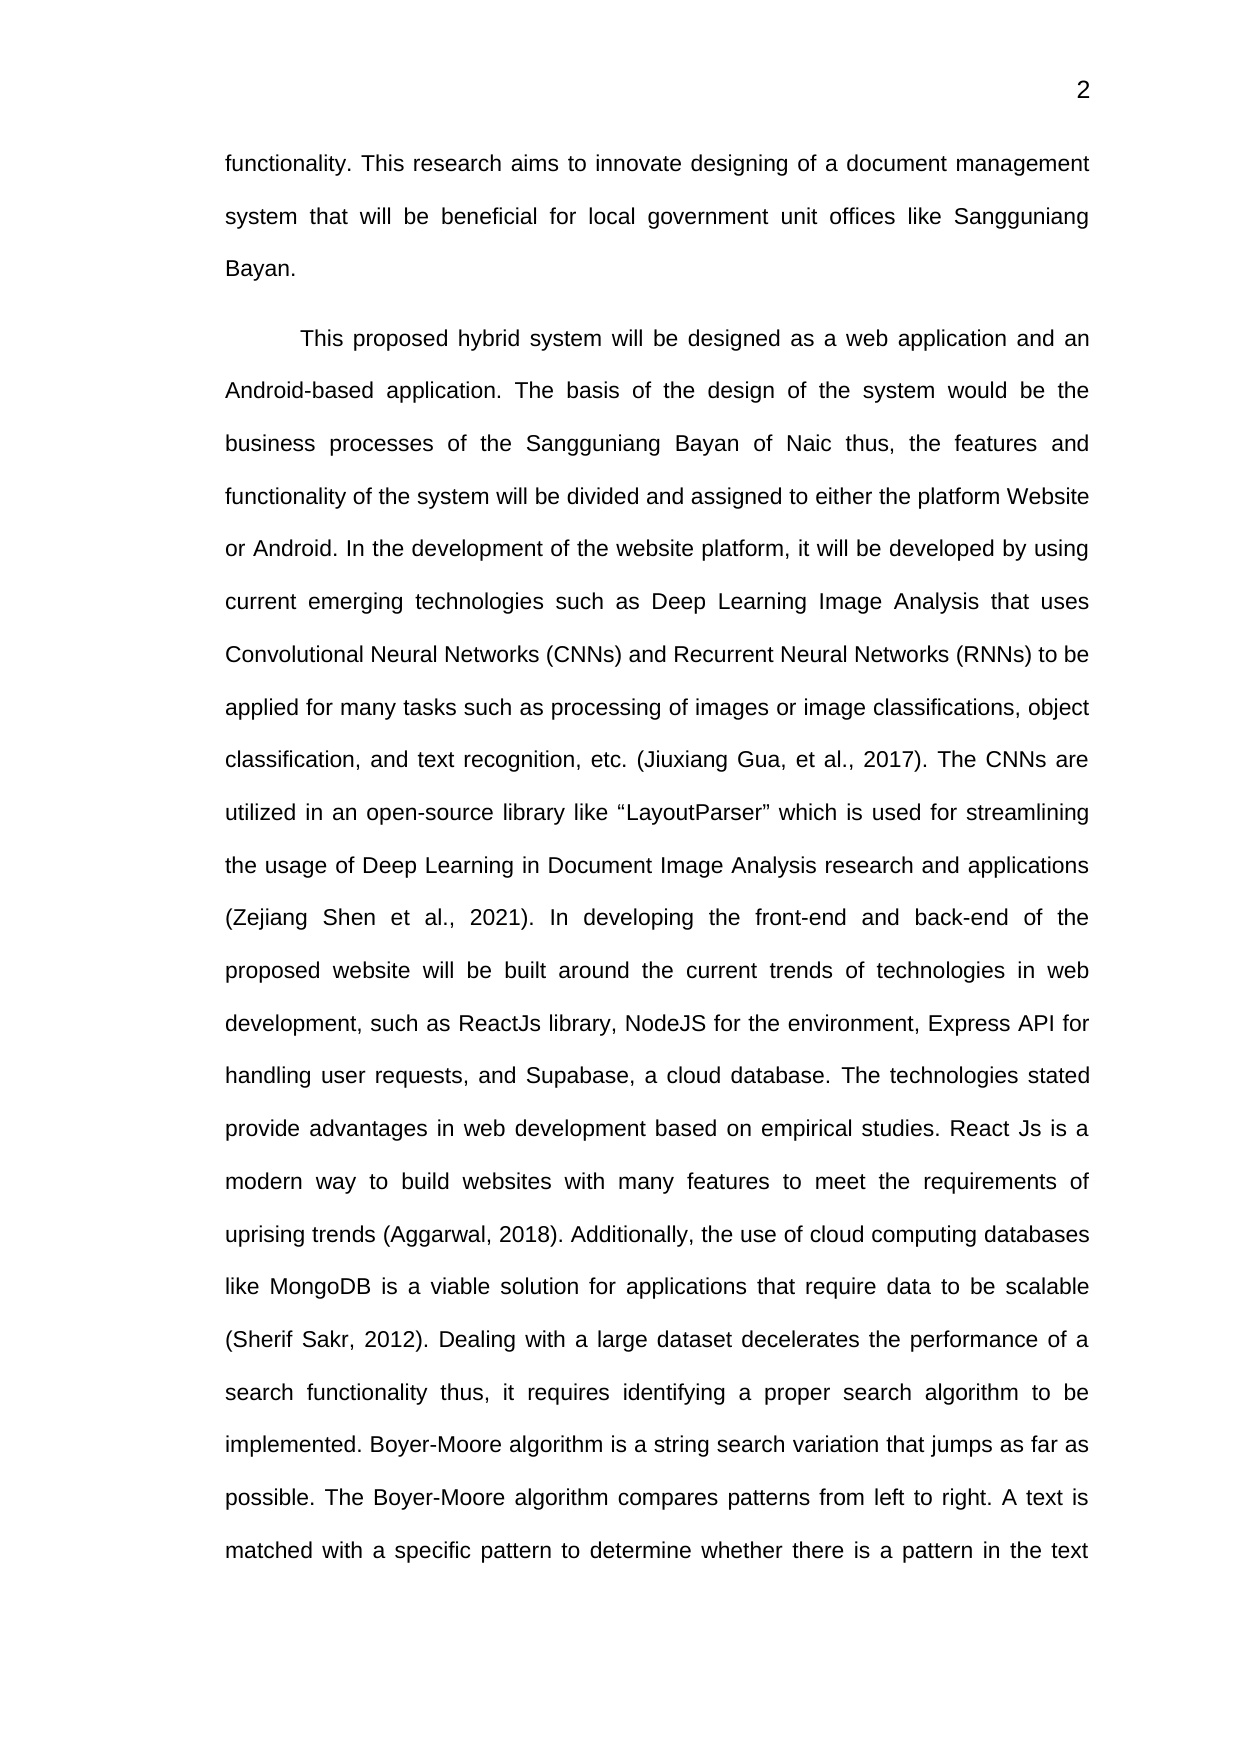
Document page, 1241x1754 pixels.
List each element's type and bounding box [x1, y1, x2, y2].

text [225, 324, 1090, 1563]
text [225, 150, 1090, 282]
